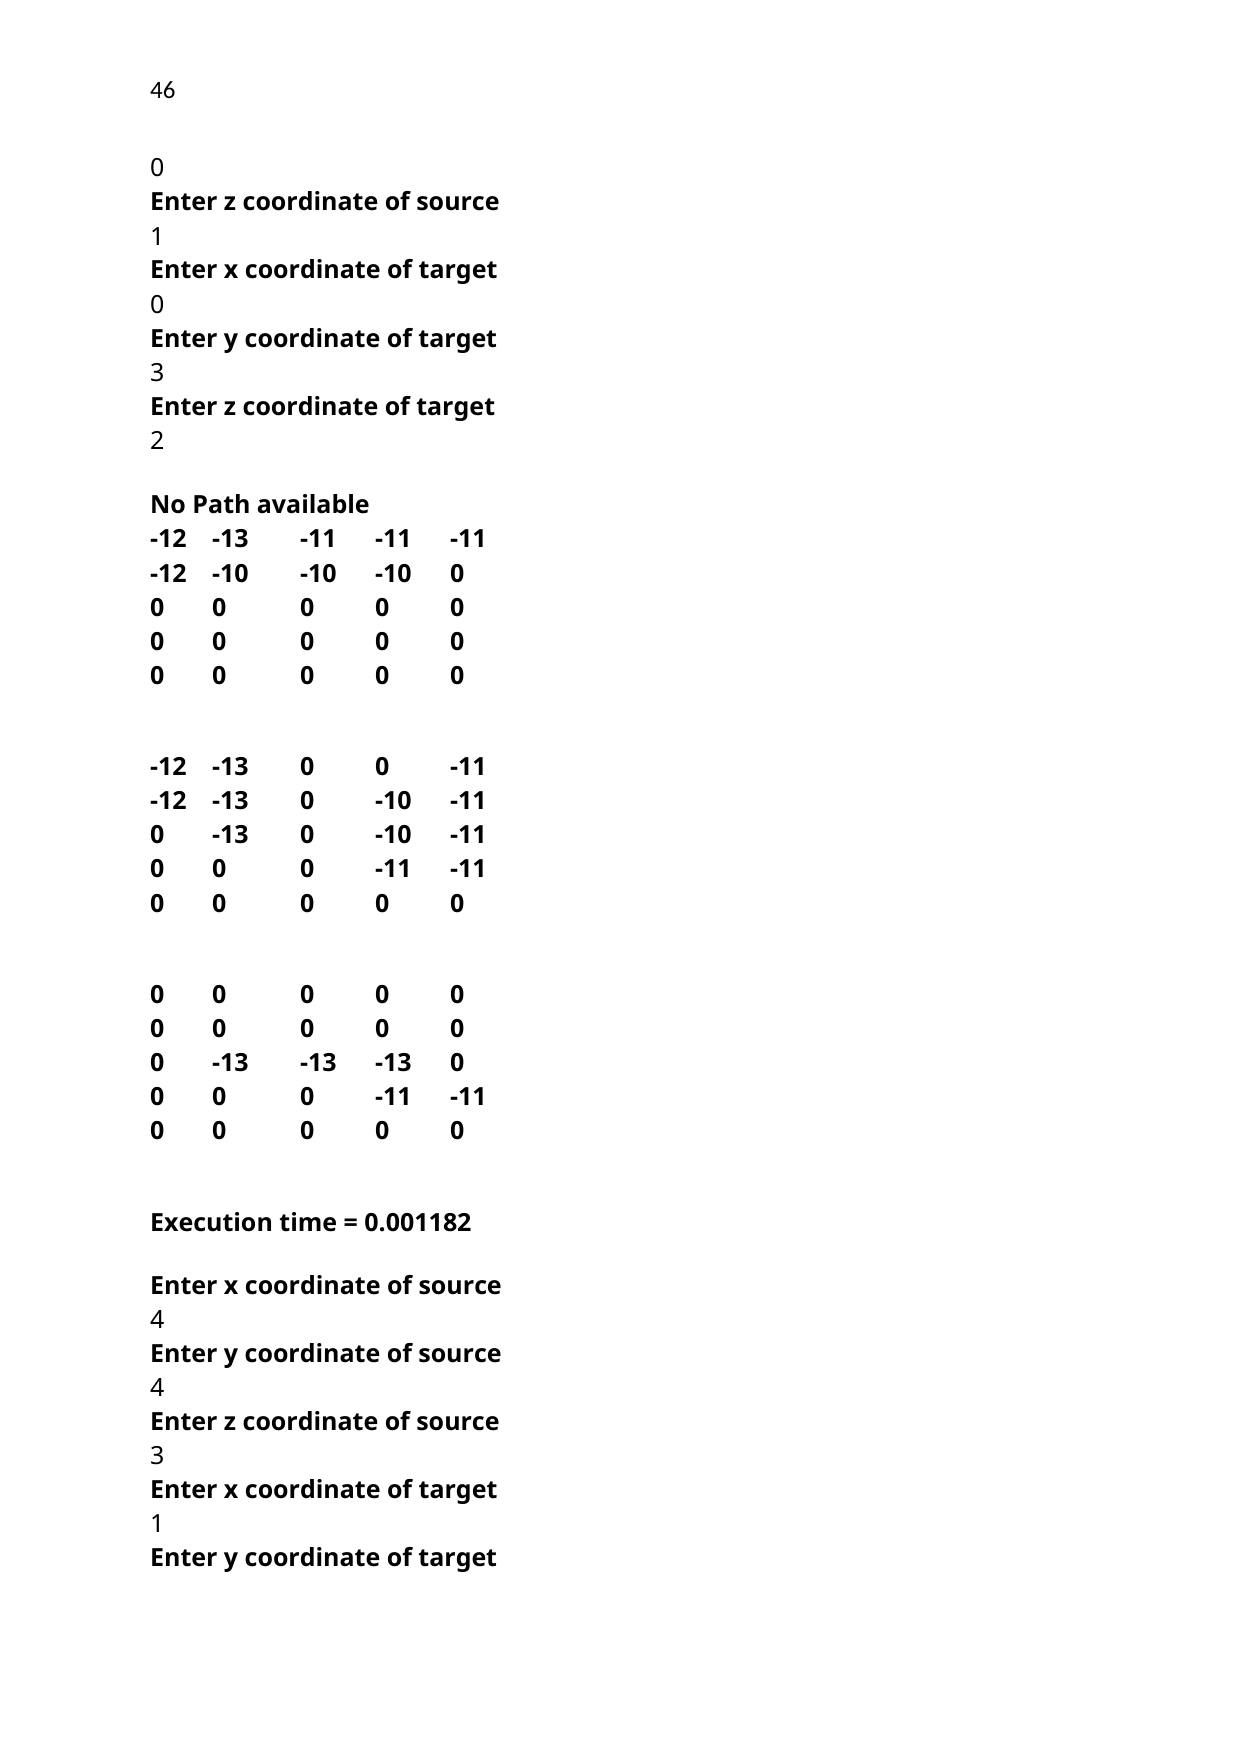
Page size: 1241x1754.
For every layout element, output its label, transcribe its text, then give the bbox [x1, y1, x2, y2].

text 0 0 0 0 0 [150, 885, 1090, 919]
text 0 0 0 0 0 [150, 589, 1090, 623]
text No Path available [150, 487, 1090, 521]
text Enter y coordinate of target [150, 1540, 1090, 1574]
text 0 0 0 0 0 [150, 977, 1090, 1011]
text Execution time = 0.001182 [150, 1204, 1090, 1239]
text 1 [150, 1506, 1090, 1540]
text 0 0 0 -11 -11 [150, 1079, 1090, 1113]
text 0 -13 0 -10 -11 [150, 817, 1090, 851]
text 0 [150, 286, 1090, 320]
text Enter x coordinate of target [150, 1472, 1090, 1506]
text Enter y coordinate of source [150, 1336, 1090, 1369]
text -12 -13 -11 -11 -11 [150, 521, 1090, 555]
text 2 [150, 422, 1090, 457]
text 0 0 0 0 0 [150, 657, 1090, 691]
text 4 [150, 1369, 1090, 1404]
text 3 [150, 354, 1090, 388]
text Enter x coordinate of target [150, 252, 1090, 286]
text 0 0 0 -11 -11 [150, 851, 1090, 885]
text Enter y coordinate of target [150, 320, 1090, 354]
text 0 [150, 150, 1090, 184]
text Enter z coordinate of source [150, 1404, 1090, 1438]
text 0 0 0 0 0 [150, 623, 1090, 657]
text 4 [150, 1301, 1090, 1336]
text 0 0 0 0 0 [150, 1113, 1090, 1147]
text Enter z coordinate of source [150, 184, 1090, 218]
text Enter x coordinate of source [150, 1267, 1090, 1301]
text -12 -13 0 0 -11 [150, 749, 1090, 783]
text 0 0 0 0 0 [150, 1011, 1090, 1045]
text 3 [150, 1438, 1090, 1472]
text 1 [150, 218, 1090, 252]
text 0 -13 -13 -13 0 [150, 1045, 1090, 1079]
text Enter z coordinate of target [150, 388, 1090, 422]
text -12 -13 0 -10 -11 [150, 783, 1090, 817]
text -12 -10 -10 -10 0 [150, 555, 1090, 589]
